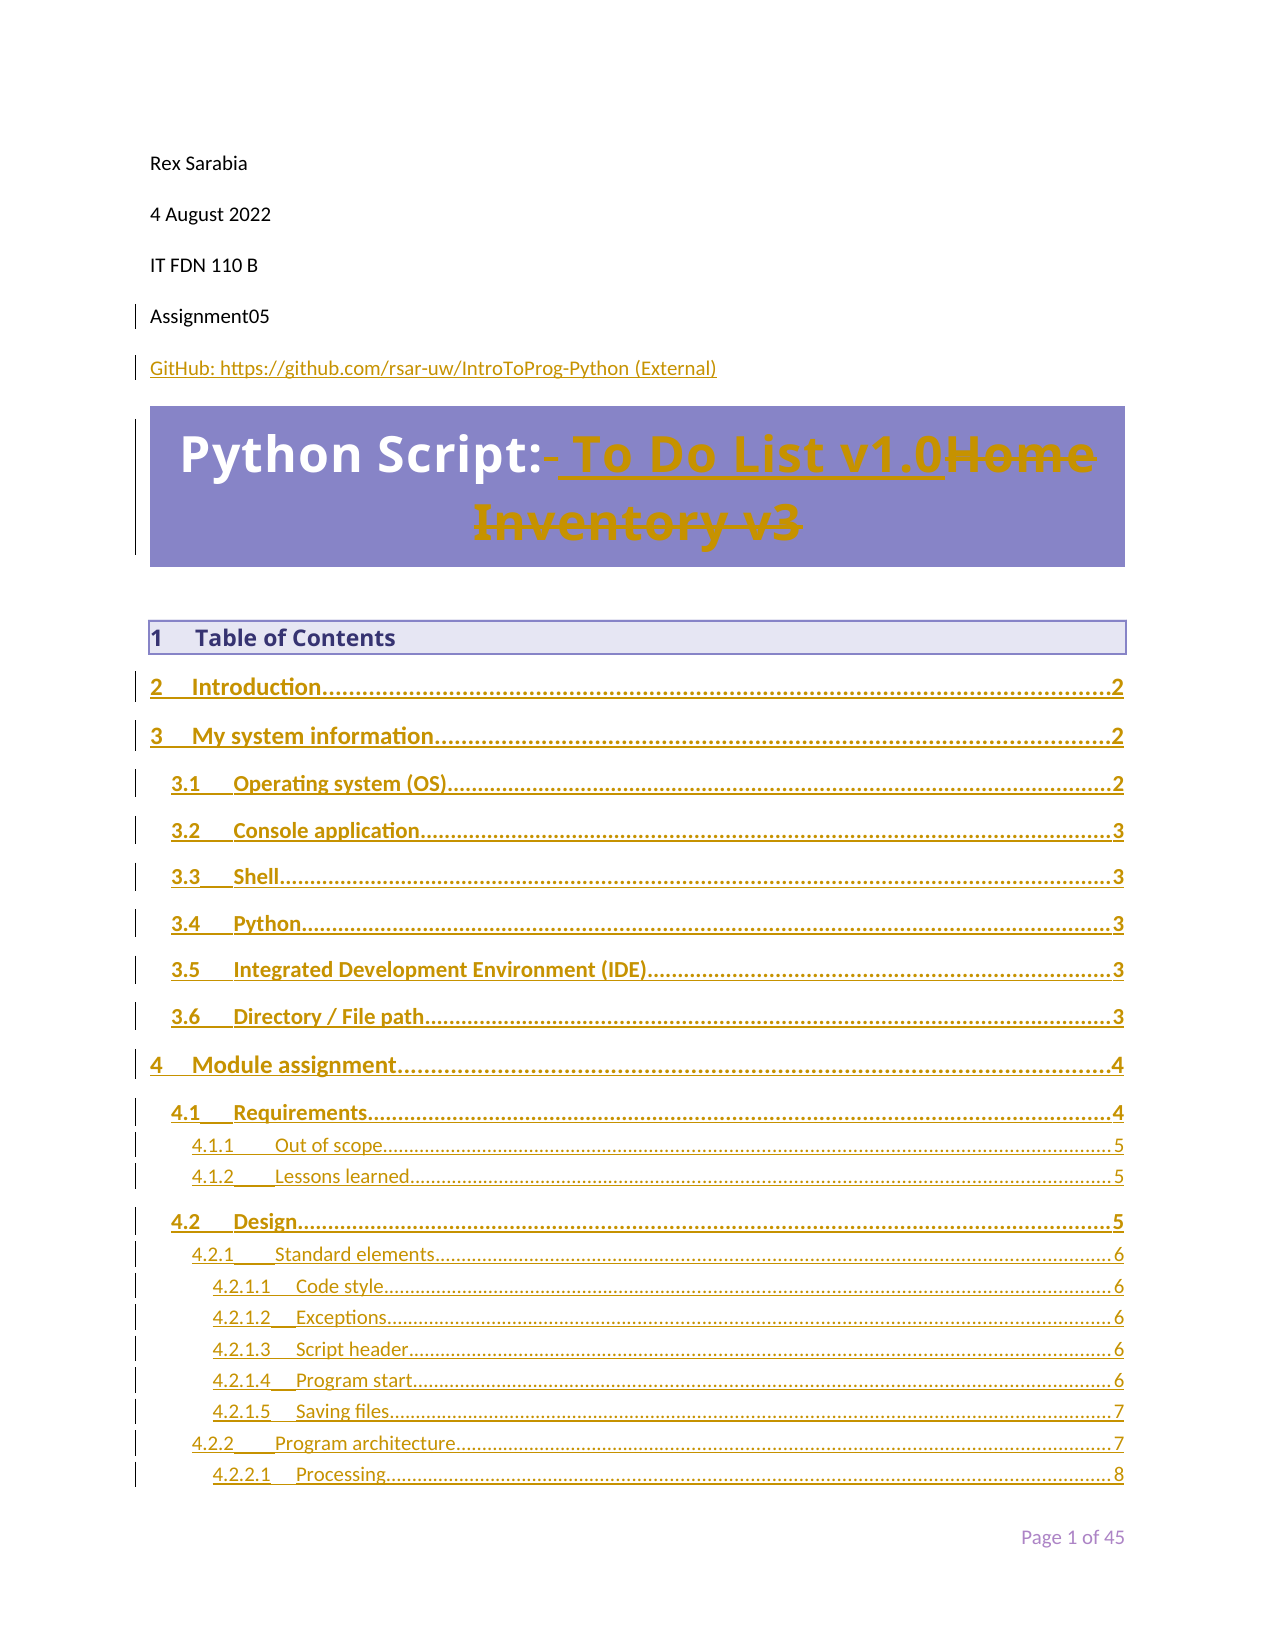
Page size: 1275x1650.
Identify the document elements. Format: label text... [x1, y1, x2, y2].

text Rex Sarabia [150, 150, 1125, 175]
text IT FDN 110 B [150, 252, 1125, 278]
text Assignment05 [150, 304, 1125, 329]
text 4 August 2022 [150, 201, 1125, 227]
title Python Script: [150, 419, 1125, 555]
